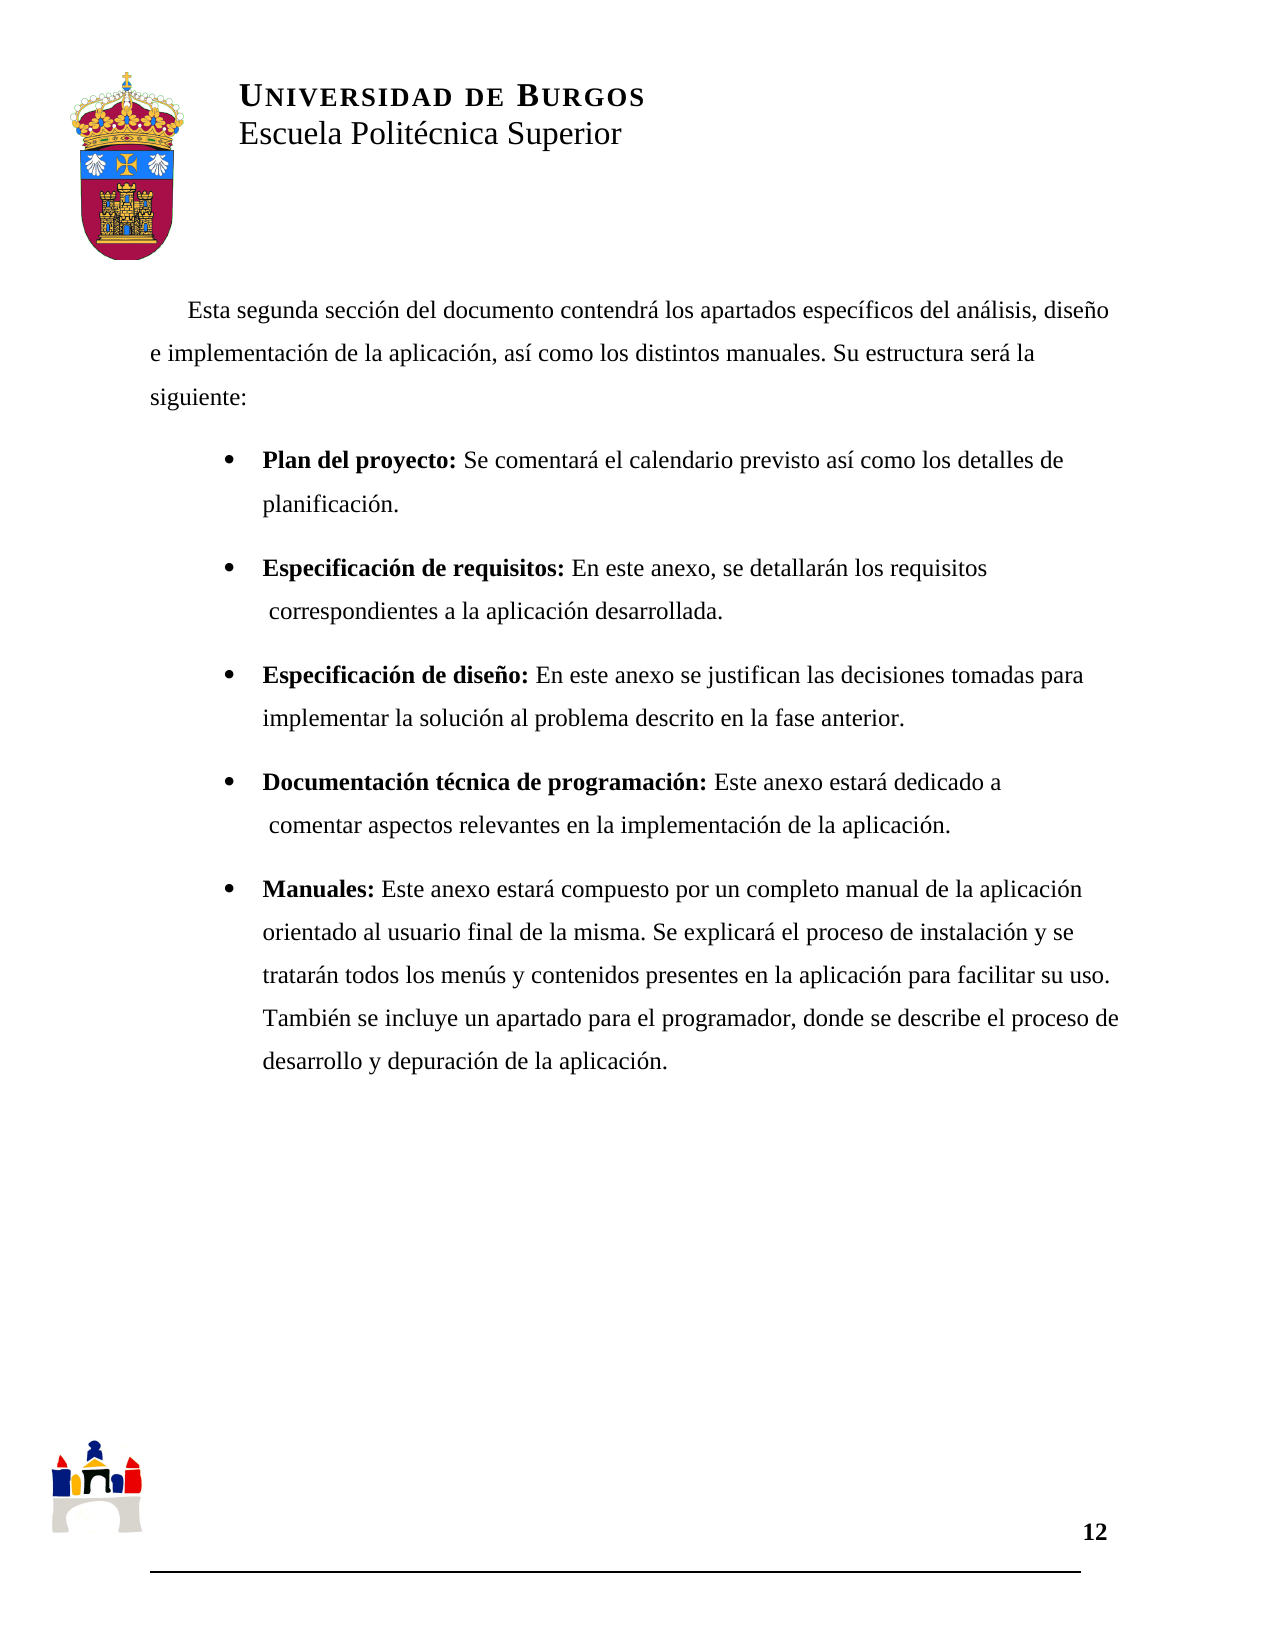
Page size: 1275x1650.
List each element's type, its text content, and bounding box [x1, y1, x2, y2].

picture [32, 72, 220, 260]
list Especificación de requisitos: En este anexo, se detallarán los requisitos correspondientes a la aplicación desarrollada. [225, 553, 1125, 624]
list Especificación de diseño: En este anexo se justifican las decisiones tomadas para implementar la solución al problema descrito en la fase anterior. [225, 660, 1125, 732]
list Manuales: Este anexo estará compuesto por un completo manual de la aplicación orientado al usuario final de la misma. Se explicará el proceso de instalación y se tratarán todos los menús y contenidos presentes en la aplicación para facilitar su uso. También se incluye un apartado para el programador, donde se describe el proceso de desarrollo y depuración de la aplicación. [225, 874, 1125, 1075]
text Esta segunda sección del documento contendrá los apartados específicos del análisis, diseño e implementación de la aplicación, así como los distintos manuales. Su estructura será la siguiente: [150, 295, 1125, 410]
list Documentación técnica de programación: Este anexo estará dedicado a comentar aspectos relevantes en la implementación de la aplicación. [225, 767, 1125, 839]
list Plan del proyecto: Se comentará el calendario previsto así como los detalles de planificación. [225, 446, 1125, 517]
